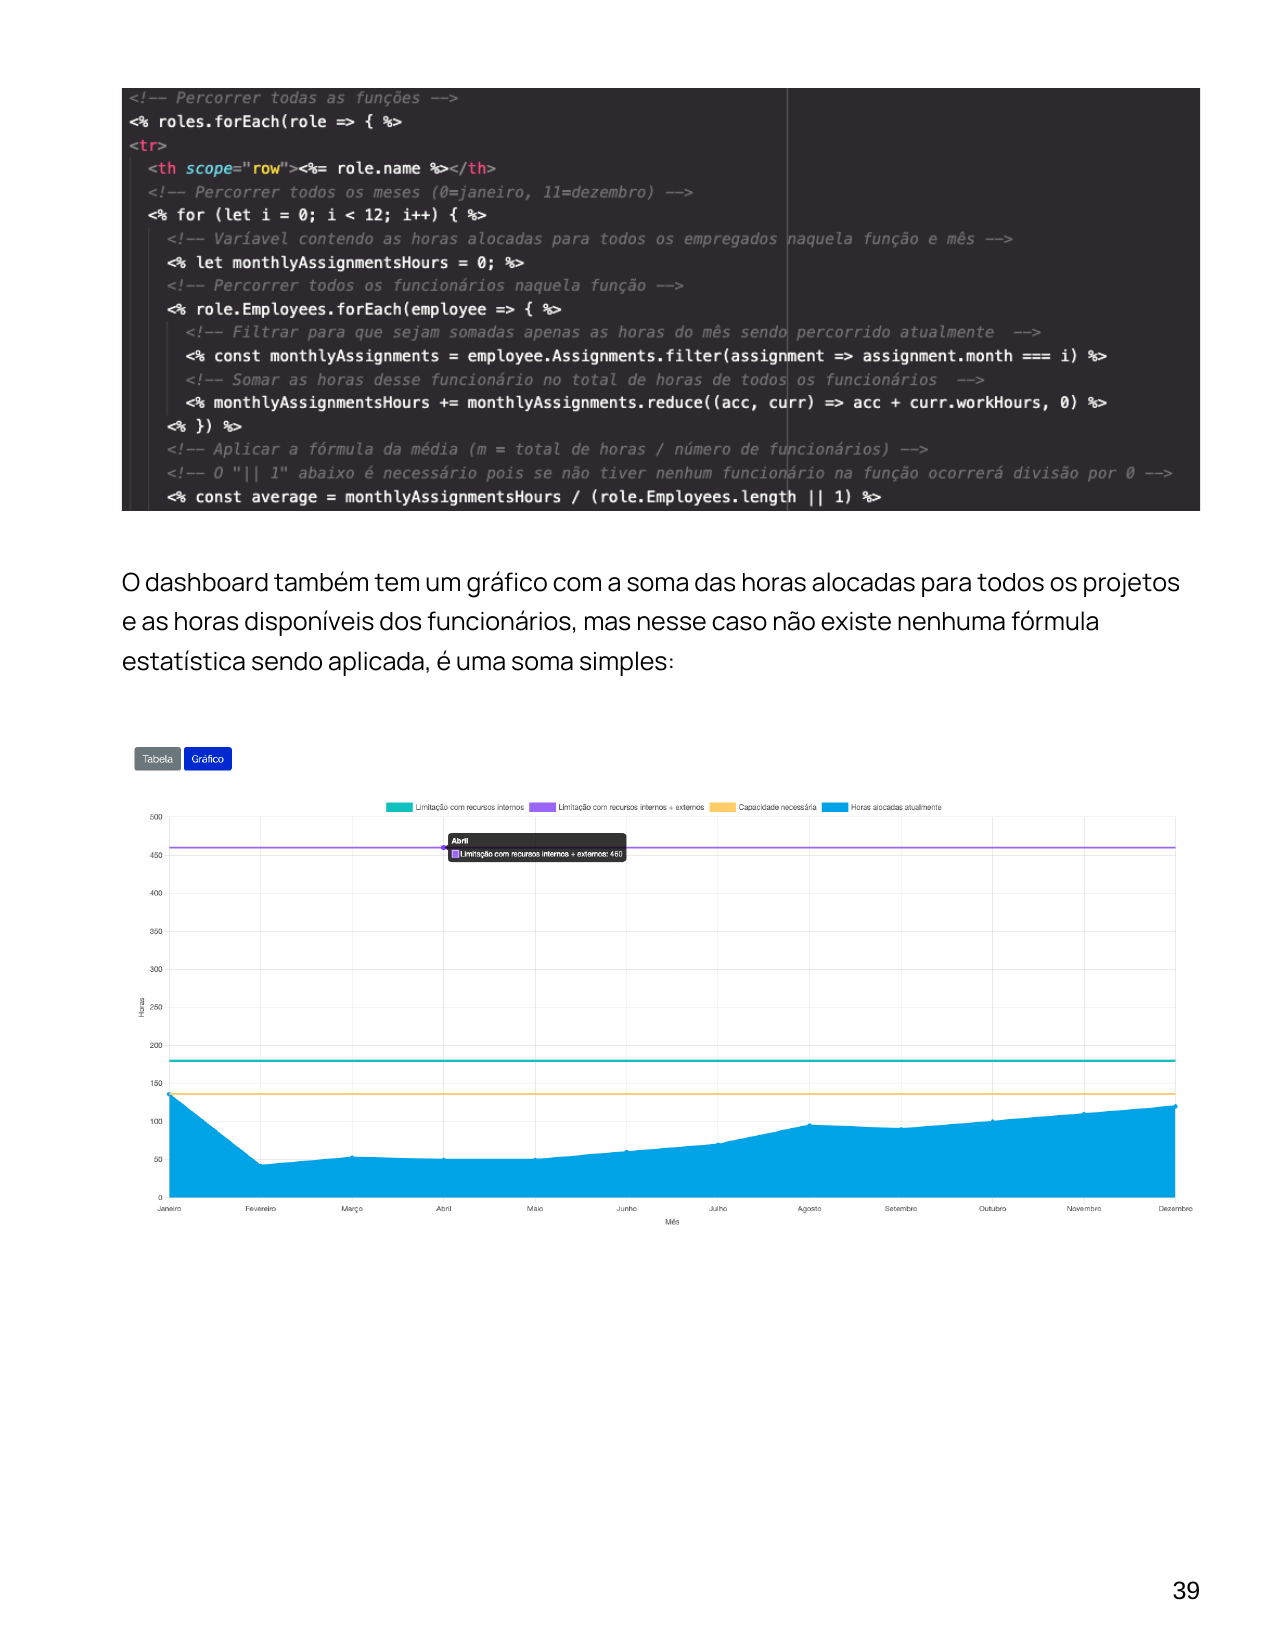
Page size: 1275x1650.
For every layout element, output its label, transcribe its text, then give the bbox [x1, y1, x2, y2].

text O dashboard também tem um gráfico com a soma das horas alocadas para todos os projetos e as horas disponíveis dos funcionários, mas nesse caso não existe nenhuma fórmula estatística sendo aplicada, é uma soma simples: [122, 565, 1200, 678]
picture [121, 738, 1200, 1235]
picture [121, 88, 1200, 511]
